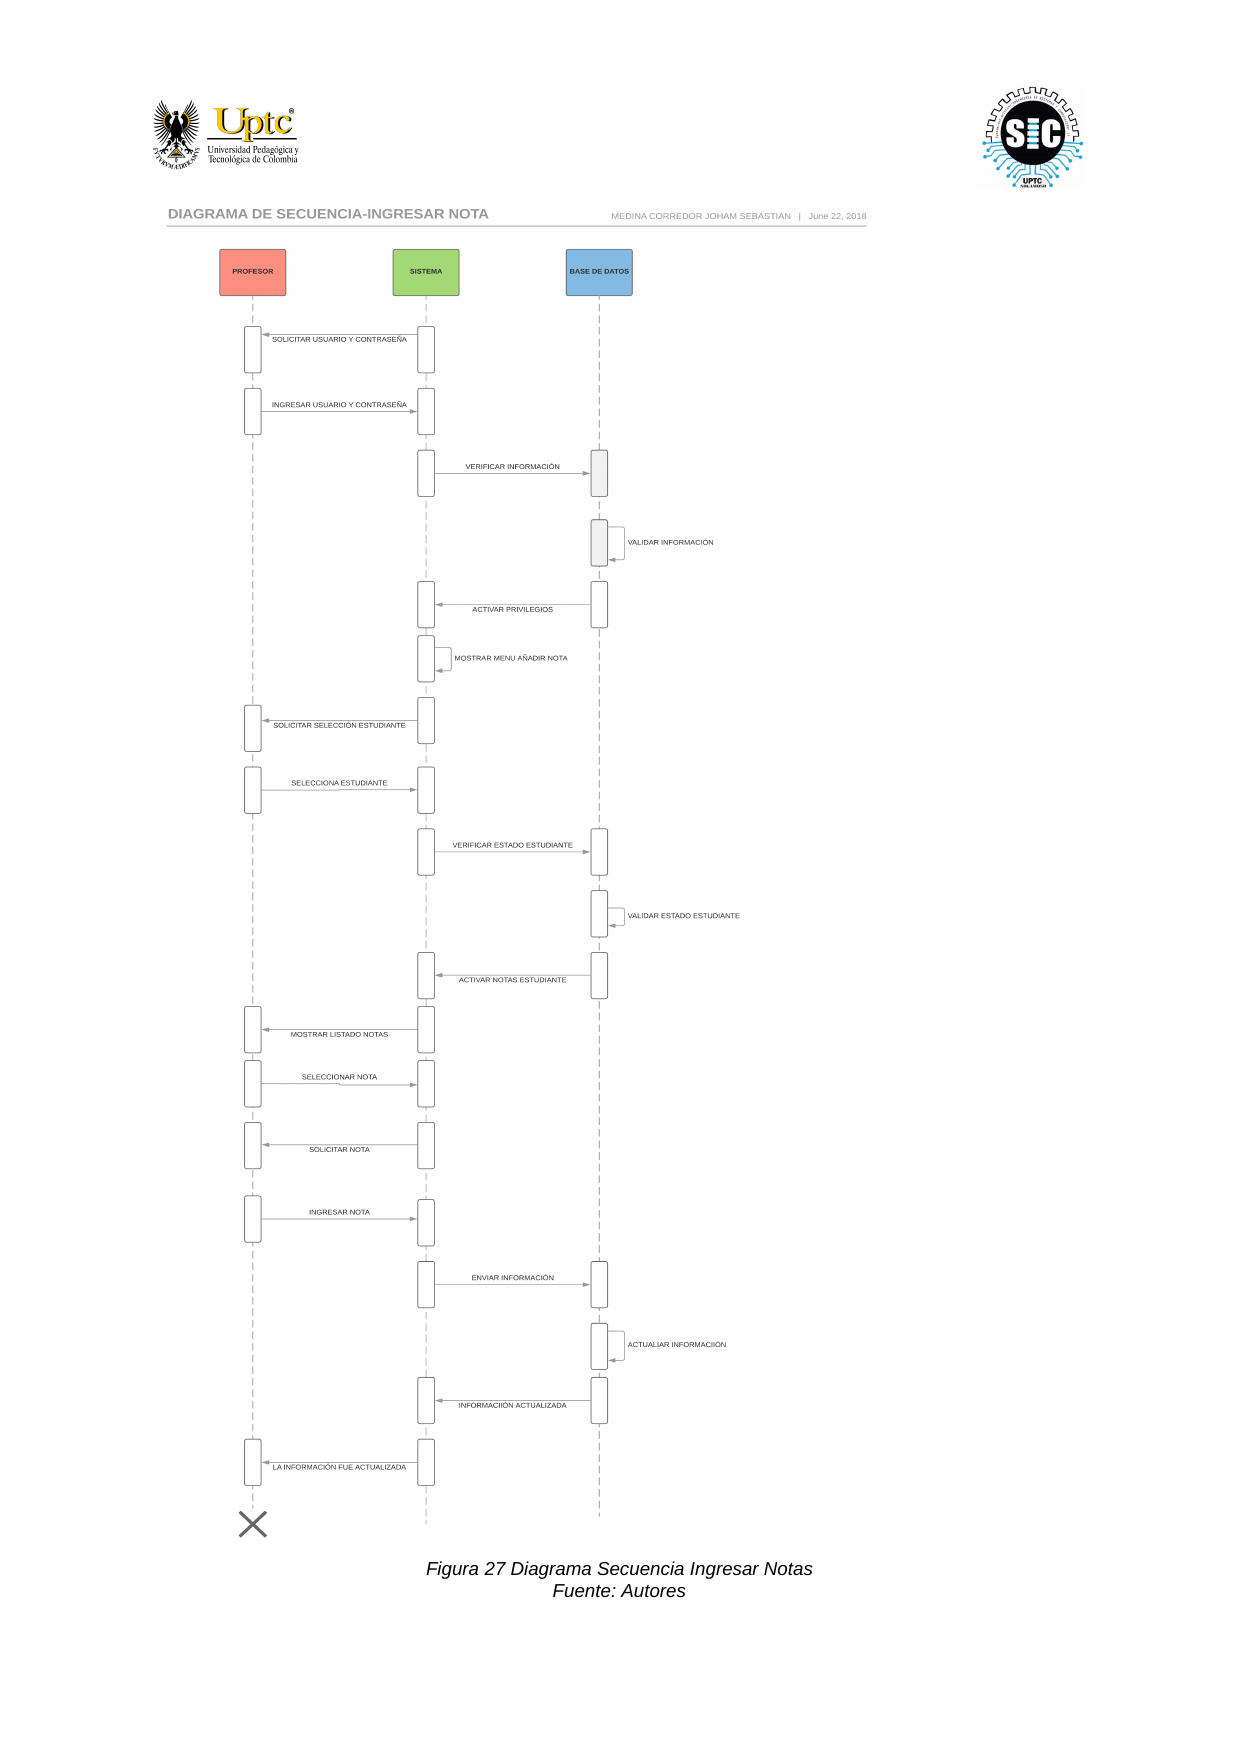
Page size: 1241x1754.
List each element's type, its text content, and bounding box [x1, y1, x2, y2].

text Fuente: Autores [150, 1579, 1090, 1601]
picture [150, 192, 883, 1555]
picture [976, 82, 1086, 189]
text Figura 27 Diagrama Secuencia Ingresar Notas [150, 1558, 1090, 1579]
picture [150, 75, 301, 189]
